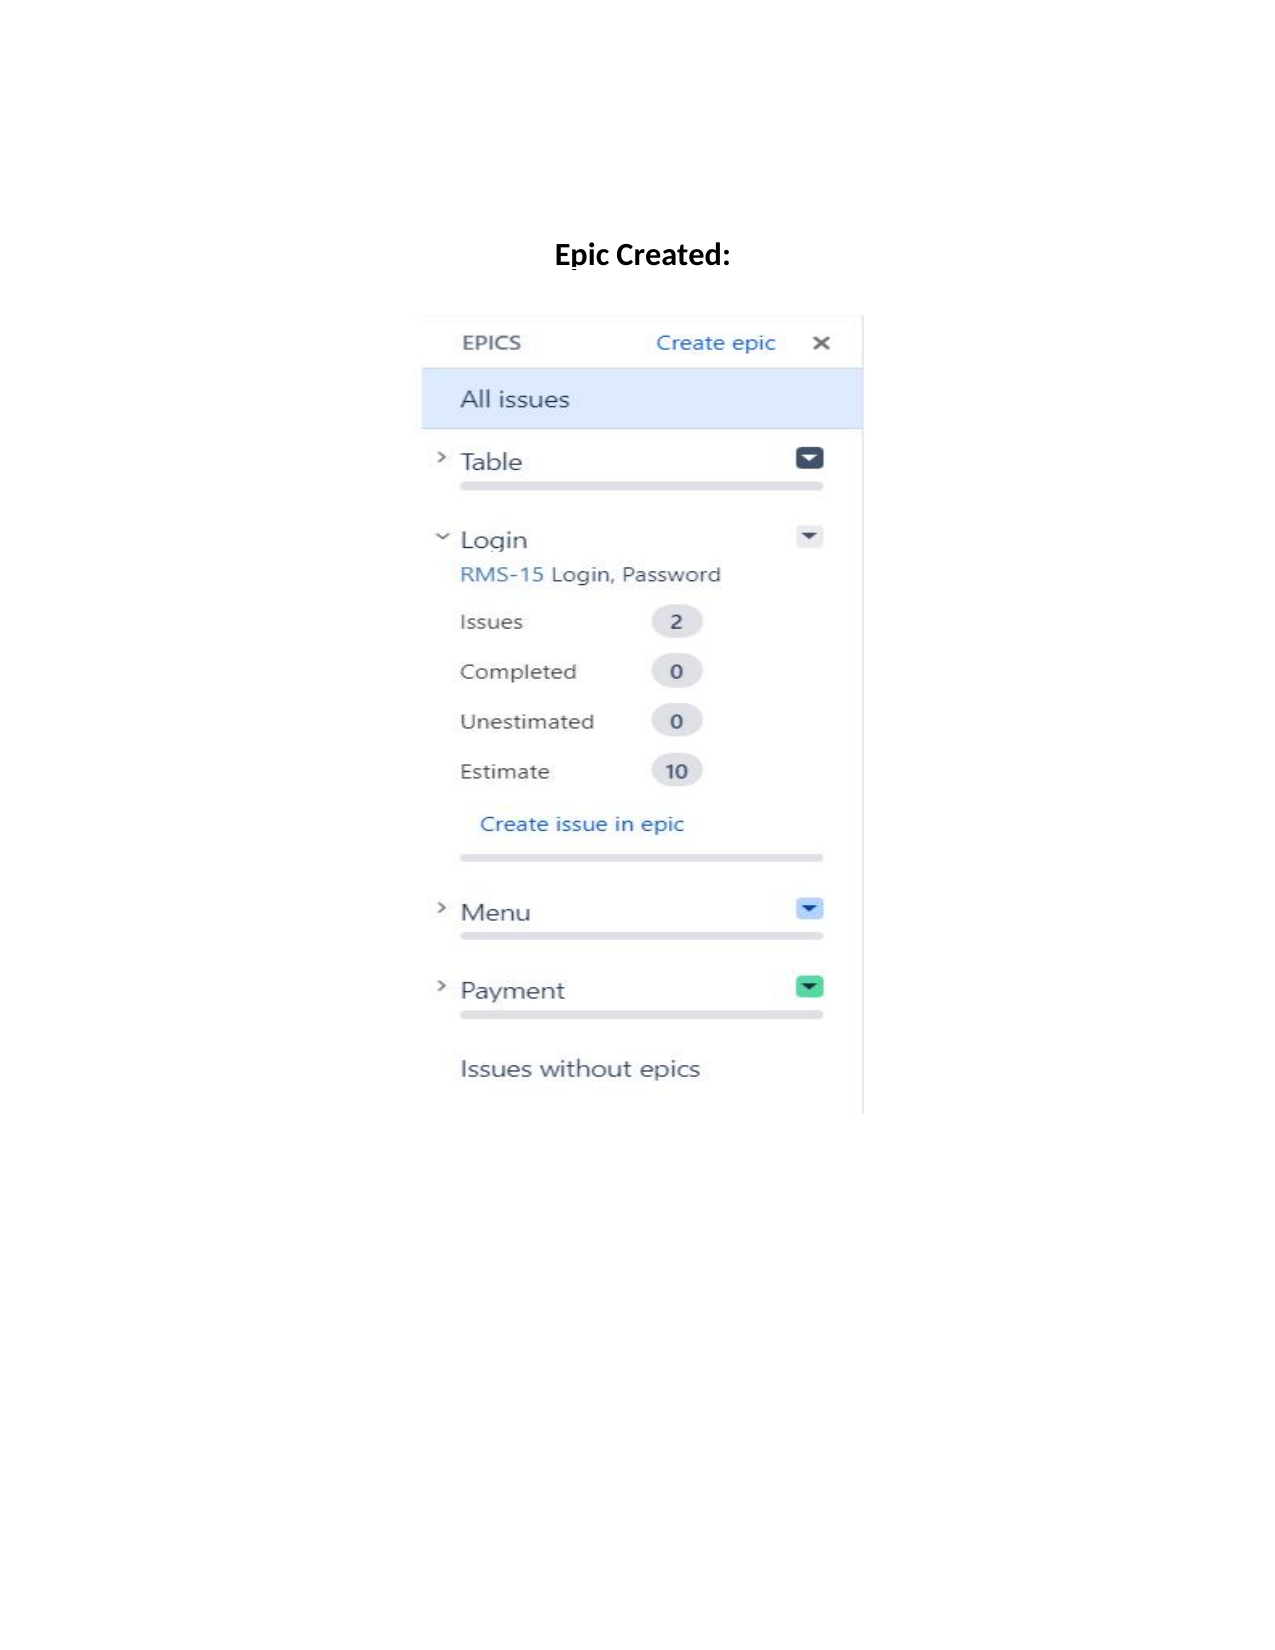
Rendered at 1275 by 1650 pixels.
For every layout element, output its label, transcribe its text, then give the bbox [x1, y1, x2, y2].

text Epic Created: [150, 234, 1135, 273]
picture [414, 315, 872, 1114]
